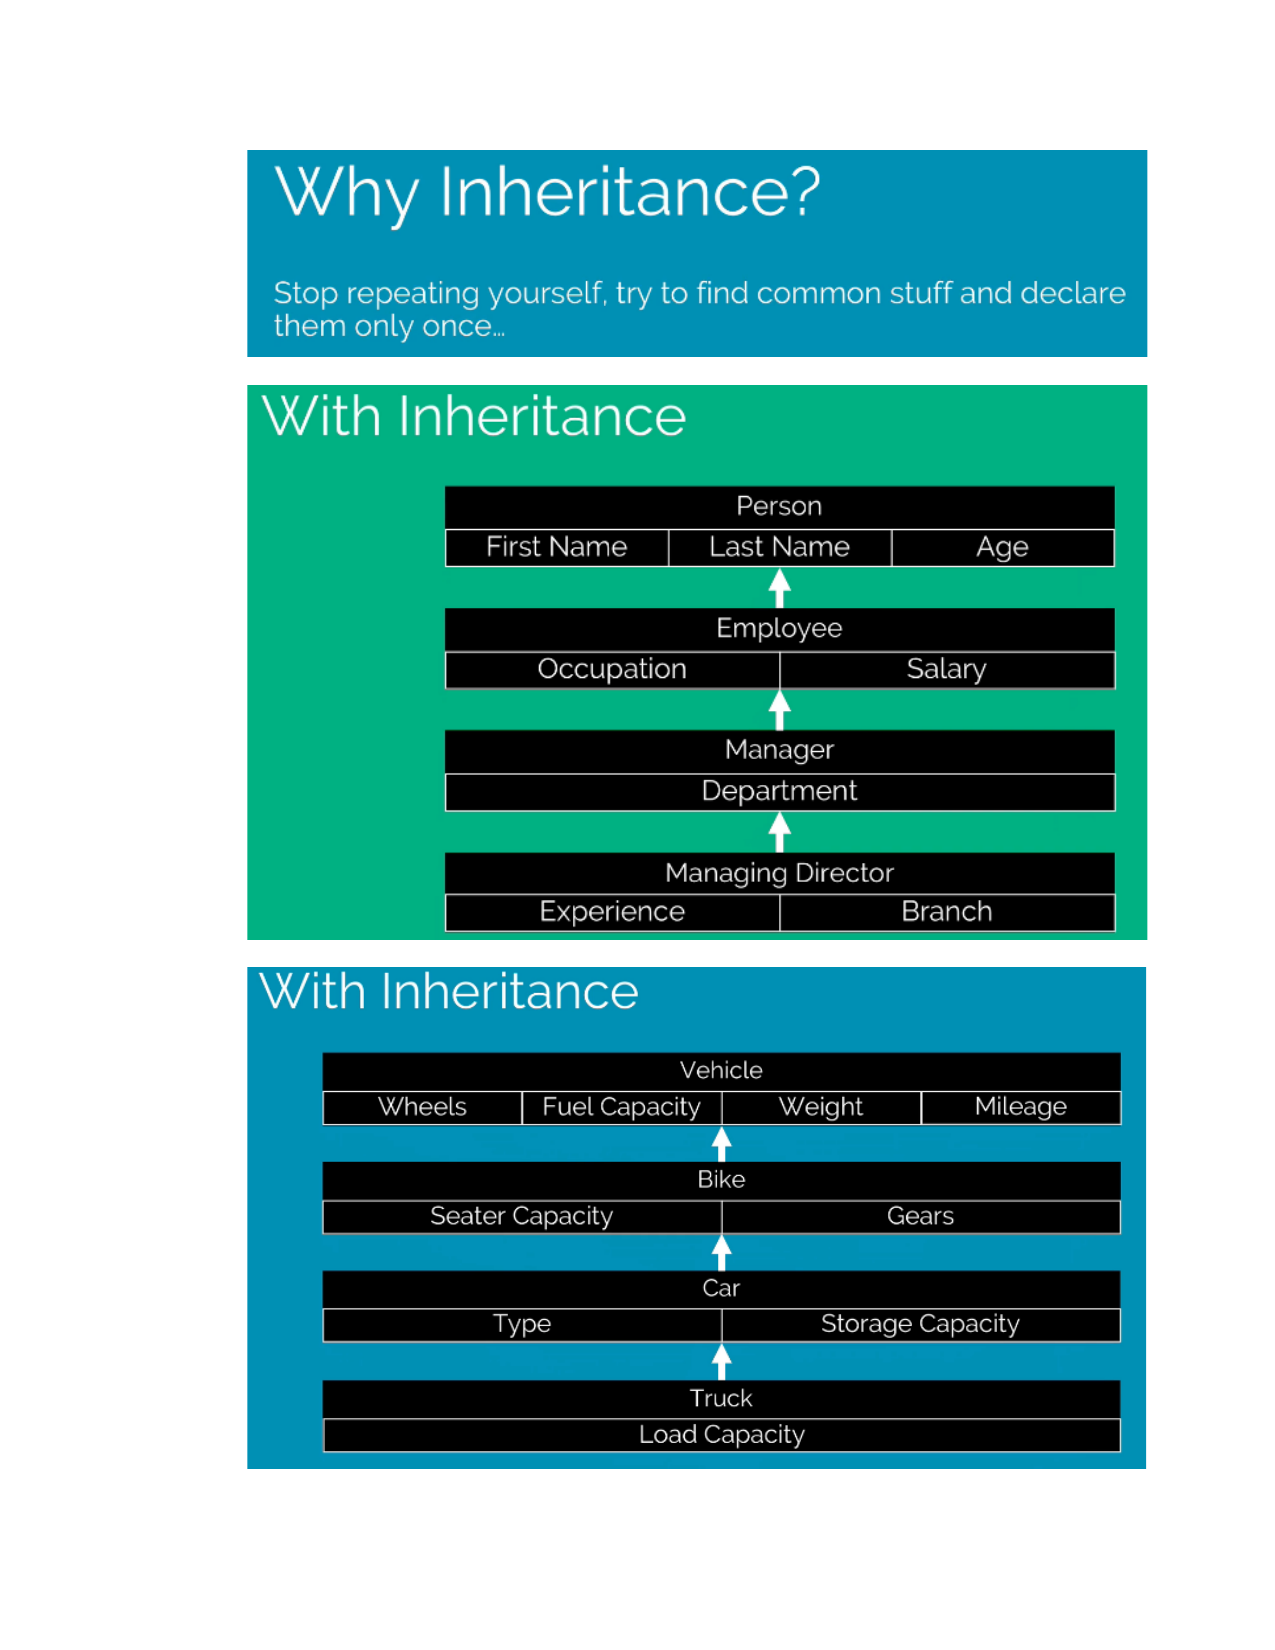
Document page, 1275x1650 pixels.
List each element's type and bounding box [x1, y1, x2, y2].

picture [275, 281, 291, 304]
picture [891, 288, 899, 296]
picture [358, 288, 374, 304]
picture [356, 320, 371, 337]
picture [579, 179, 597, 215]
picture [638, 179, 670, 216]
picture [476, 320, 491, 337]
picture [758, 287, 772, 304]
picture [906, 283, 914, 304]
picture [603, 179, 608, 215]
picture [484, 982, 497, 1009]
picture [1110, 288, 1125, 304]
picture [619, 282, 625, 304]
picture [322, 288, 338, 309]
picture [426, 972, 447, 1009]
picture [285, 314, 299, 336]
picture [593, 281, 602, 303]
picture [867, 287, 880, 303]
picture [247, 385, 1148, 940]
picture [510, 973, 525, 1009]
picture [628, 288, 649, 310]
picture [793, 287, 817, 303]
picture [259, 973, 309, 1009]
picture [459, 319, 472, 338]
picture [671, 287, 687, 304]
picture [678, 179, 708, 215]
picture [699, 281, 711, 303]
picture [377, 286, 410, 309]
picture [386, 179, 419, 231]
picture [524, 288, 538, 304]
picture [453, 982, 479, 1009]
picture [552, 288, 564, 304]
picture [936, 281, 943, 303]
picture [303, 287, 318, 304]
picture [430, 283, 437, 304]
picture [446, 287, 459, 303]
picture [542, 287, 550, 303]
picture [1040, 287, 1072, 304]
picture [1100, 287, 1108, 303]
picture [444, 166, 450, 216]
picture [567, 288, 583, 304]
picture [586, 282, 591, 304]
picture [663, 282, 670, 304]
picture [349, 165, 379, 215]
picture [302, 320, 318, 337]
picture [1022, 281, 1037, 304]
picture [275, 166, 344, 215]
picture [400, 321, 413, 343]
picture [821, 287, 863, 304]
picture [323, 973, 337, 1009]
picture [916, 288, 931, 304]
picture [276, 315, 283, 336]
picture [342, 972, 363, 1009]
picture [715, 179, 747, 216]
picture [612, 982, 637, 1009]
picture [392, 314, 397, 337]
picture [423, 320, 439, 337]
picture [615, 168, 635, 215]
picture [945, 281, 953, 303]
picture [348, 288, 356, 303]
picture [584, 982, 607, 1009]
picture [774, 287, 790, 304]
picture [1077, 282, 1096, 304]
picture [396, 982, 419, 1009]
picture [489, 288, 503, 310]
picture [557, 982, 579, 1009]
picture [463, 287, 478, 310]
picture [443, 320, 456, 336]
picture [891, 296, 903, 304]
picture [537, 179, 572, 216]
picture [793, 166, 819, 202]
picture [752, 179, 787, 216]
picture [322, 1053, 1122, 1453]
picture [979, 287, 992, 303]
picture [715, 281, 747, 304]
picture [460, 179, 490, 215]
picture [412, 288, 426, 304]
picture [500, 165, 529, 215]
picture [506, 287, 521, 304]
picture [961, 288, 975, 304]
picture [528, 982, 551, 1009]
picture [375, 320, 387, 336]
picture [995, 281, 1011, 304]
picture [295, 283, 302, 304]
picture [326, 320, 345, 336]
